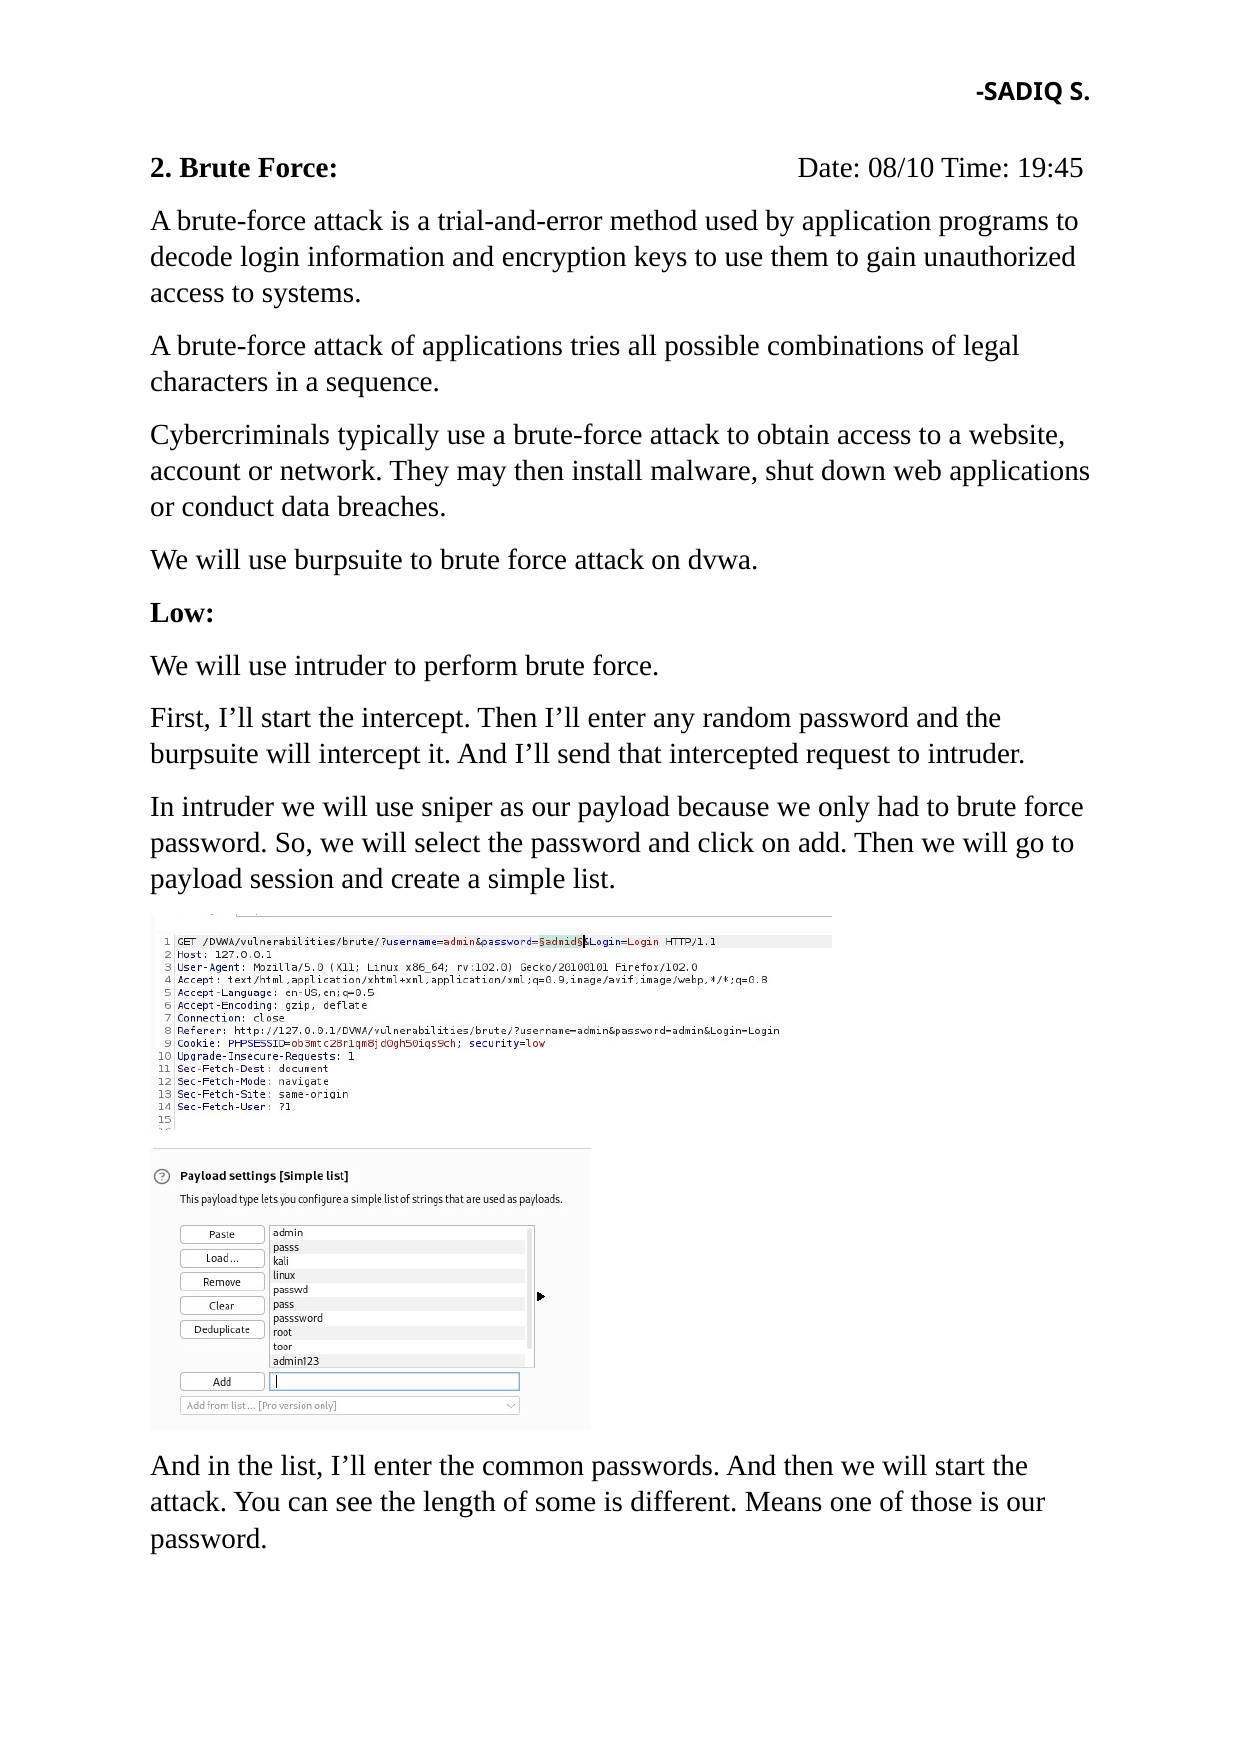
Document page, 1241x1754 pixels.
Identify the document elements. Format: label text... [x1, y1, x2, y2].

text Low: [150, 595, 1090, 628]
text We will use intruder to perform brute force. [150, 648, 1090, 681]
picture [150, 914, 832, 1130]
text Cybercriminals typically use a brute-force attack to obtain access to a website, account or network. They may then install malware, shut down web applications or conduct data breaches. [150, 417, 1090, 523]
text A brute-force attack of applications tries all possible combinations of legal characters in a sequence. [150, 328, 1090, 398]
text A brute-force attack is a trial-and-error method used by application programs to decode login information and encryption keys to use them to gain unauthorized access to systems. [150, 203, 1090, 309]
text First, I’ll start the intercept. Then I’ll enter any random password and the burpsuite will intercept it. And I’ll send that intercepted request to intruder. [150, 700, 1090, 770]
text In intruder we will use sniper as our payload because we only had to brute force password. So, we will select the password and click on add. Then we will go to payload session and create a simple list. [150, 789, 1090, 895]
text 2. Brute Force: Date: 08/10 Time: 19:45 [150, 150, 1090, 183]
text And in the list, I’ll enter the common passwords. And then we will start the attack. You can see the length of some is different. Means one of those is our password. [150, 1448, 1090, 1554]
text We will use burpsuite to brute force attack on dvwa. [150, 542, 1090, 576]
picture [150, 1148, 592, 1430]
